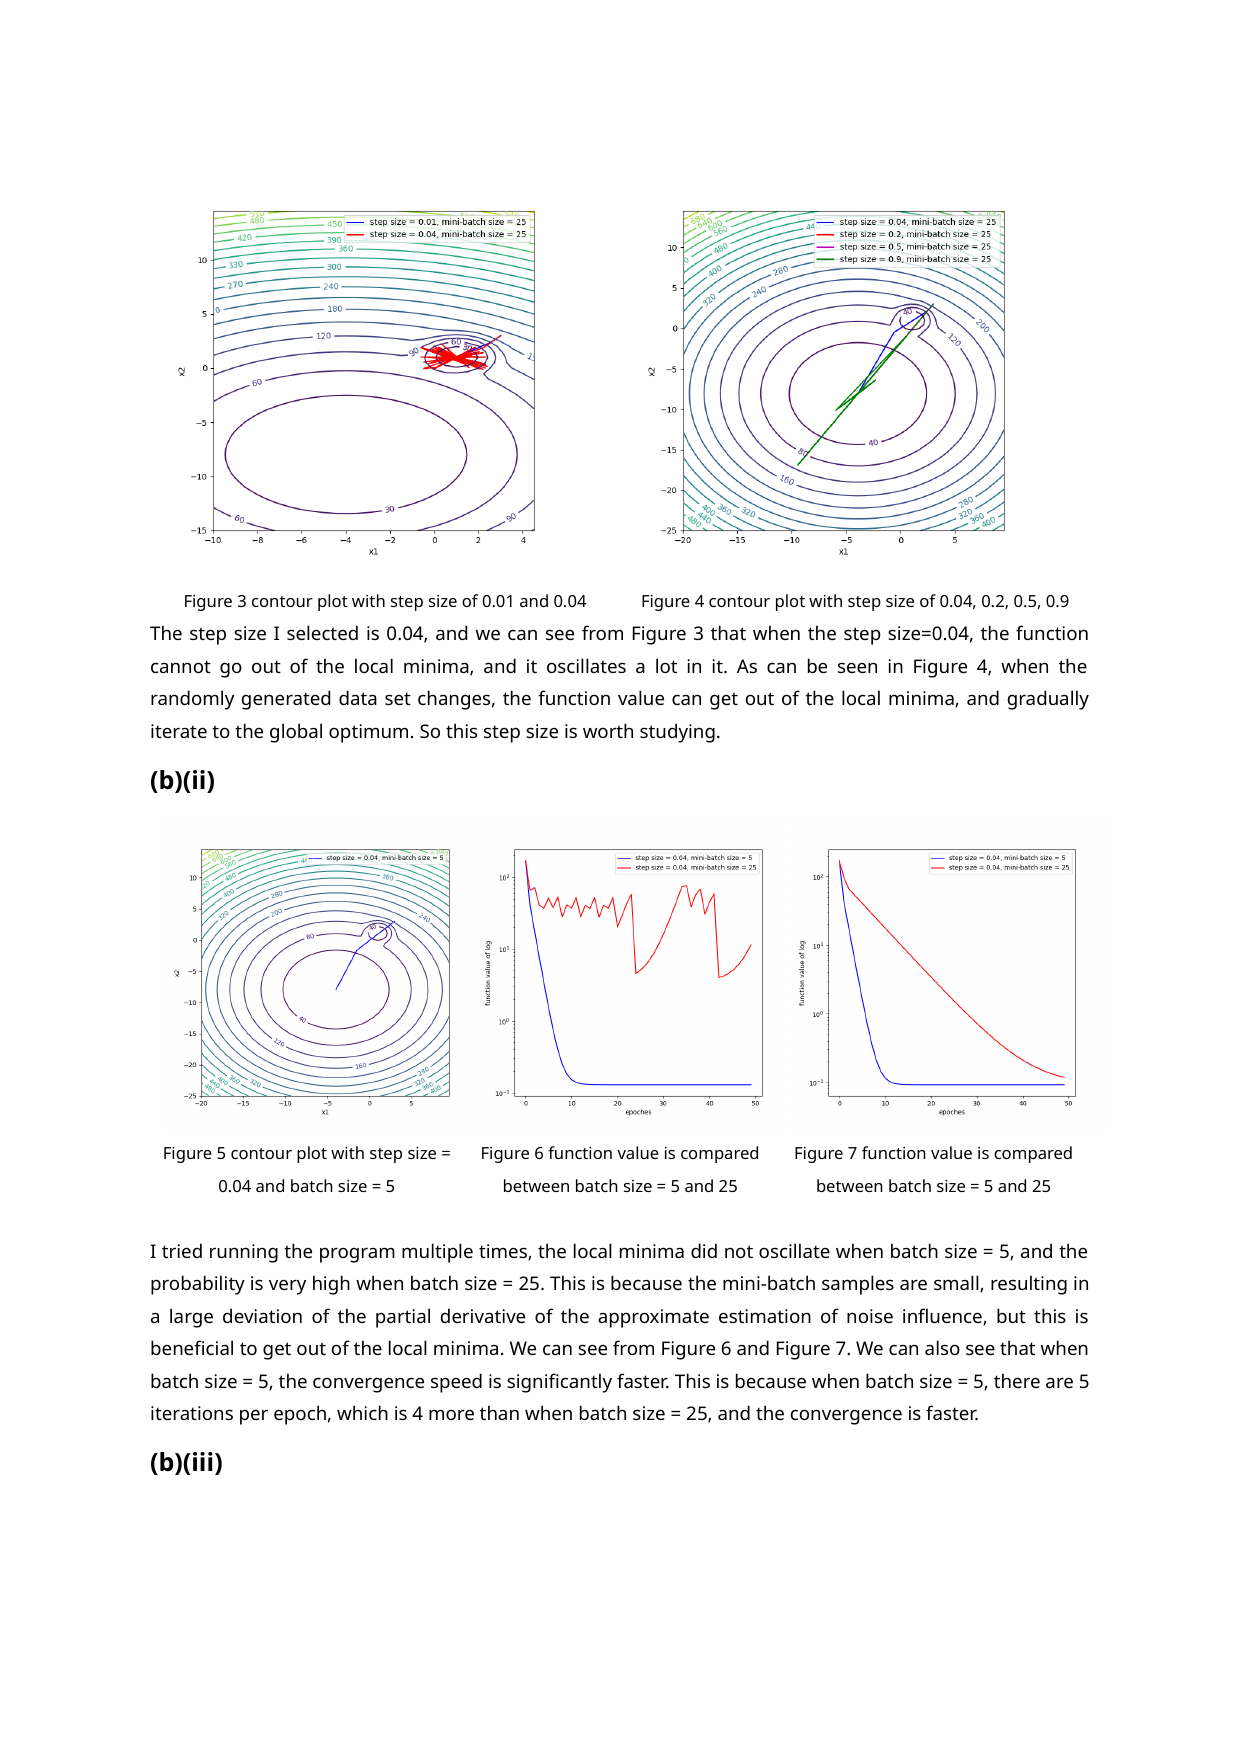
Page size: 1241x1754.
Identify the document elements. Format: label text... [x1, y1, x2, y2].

picture [161, 162, 575, 576]
table_header Figure 4 contour plot with step size of 0.04, 0.2, 0.5, 0.9 [620, 162, 1090, 617]
text I tried running the program multiple times, the local minima did not oscillate when batch size = 5, and the probability is very high when batch size = 25. This is because the mini-batch samples are small, resulting in a large deviation of the partial derivative of the approximate estimation of noise influence, but this is beneficial to get out of the local minima. We can see from Figure 6 and Figure 7. We can also see that when batch size = 5, the convergence speed is significantly faster. This is because when batch size = 5, there are 5 iterations per epoch, which is 4 more than when batch size = 25, and the convergence is faster. [150, 1234, 1090, 1429]
table_header Figure 7 function value is compared between batch size = 5 and 25 [777, 1131, 1090, 1202]
text (b)(ii) [150, 747, 1090, 812]
text The step size I selected is 0.04, and we can see from Figure 3 that when the step size=0.04, the function cannot go out of the local minima, and it oscillates a lot in it. As can be seen in Figure 4, when the randomly generated data set changes, the function value can get out of the local minima, and gradually iterate to the global optimum. So this step size is worth studying. [150, 617, 1090, 747]
picture [631, 162, 1045, 576]
table_header Figure 3 contour plot with step size of 0.01 and 0.04 [150, 162, 620, 617]
picture [161, 812, 1107, 1131]
text (b)(iii) [150, 1429, 1090, 1494]
table_header Figure 6 function value is compared between batch size = 5 and 25 [463, 1131, 777, 1202]
table_header Figure 5 contour plot with step size = 0.04 and batch size = 5 [150, 812, 463, 1202]
